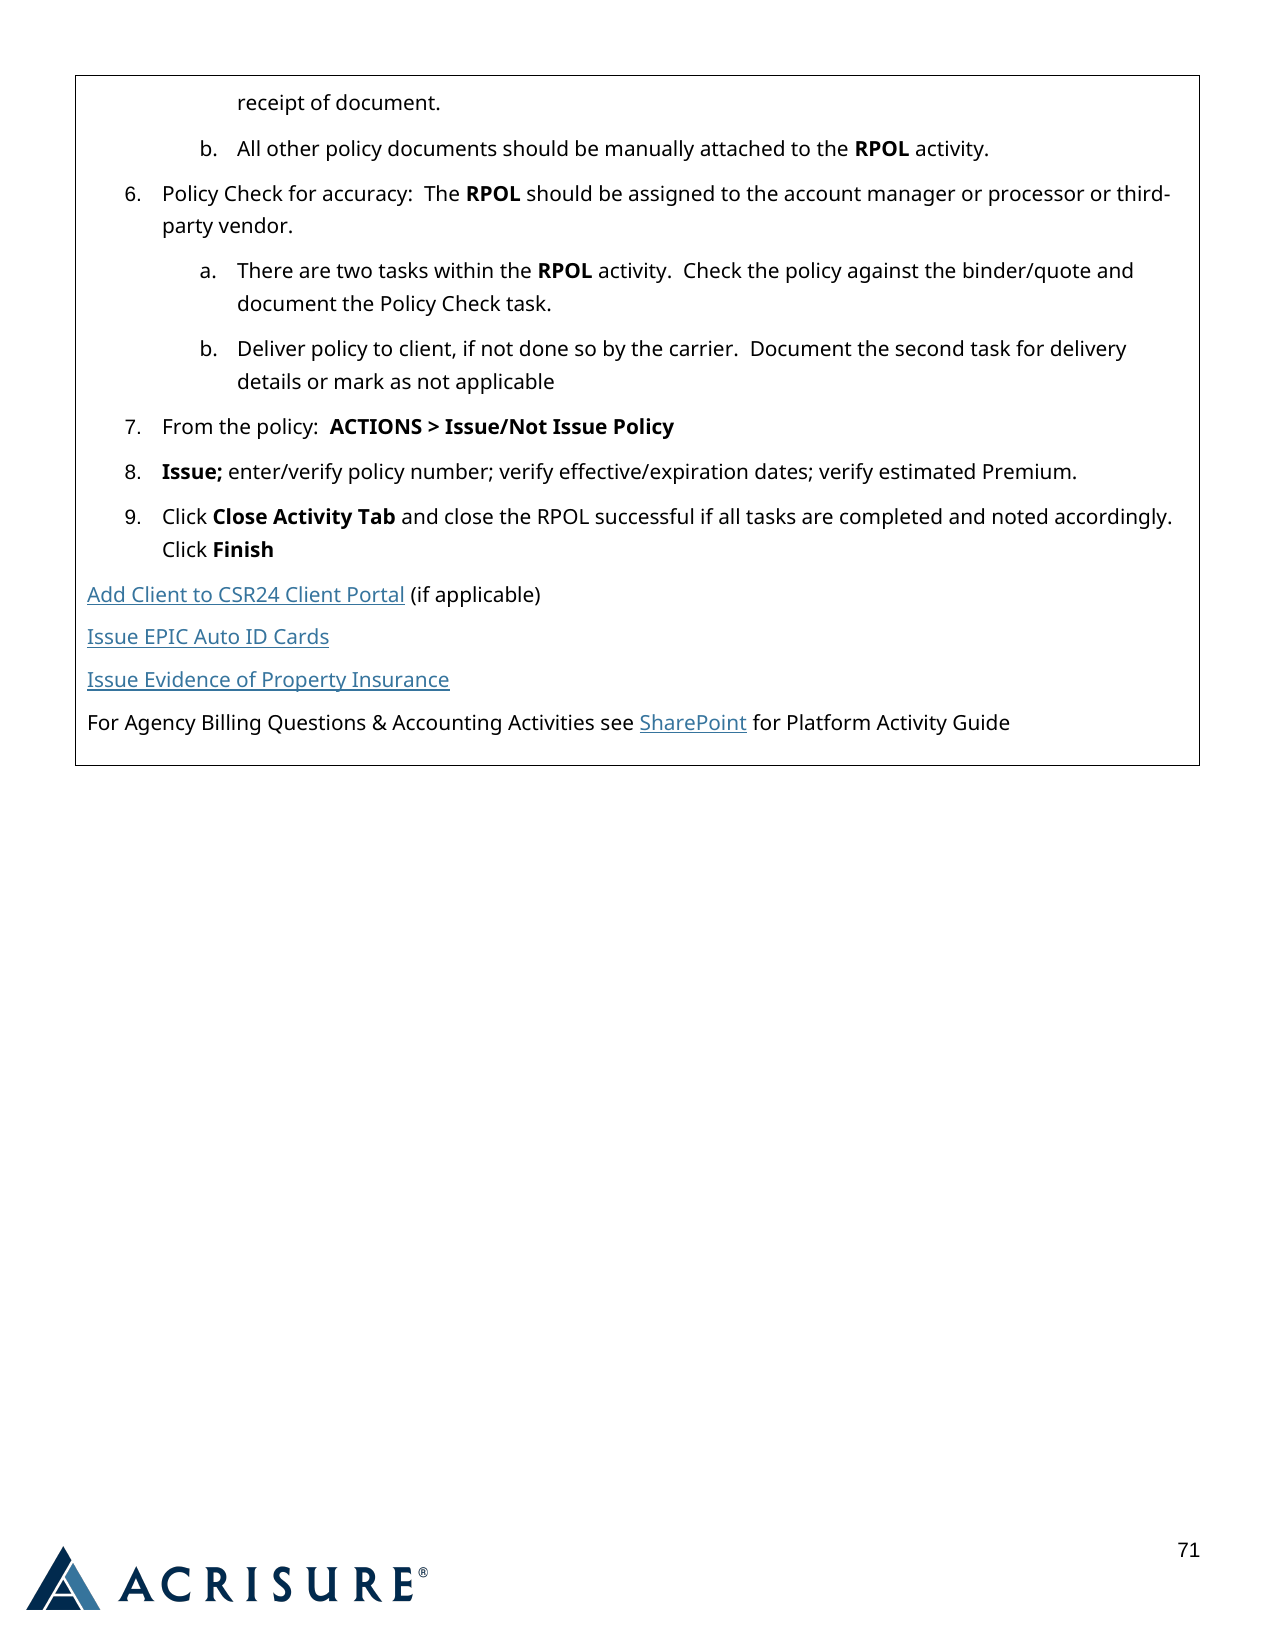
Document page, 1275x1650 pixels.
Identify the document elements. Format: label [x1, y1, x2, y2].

picture [26, 1546, 428, 1610]
table_header [76, 76, 1199, 764]
